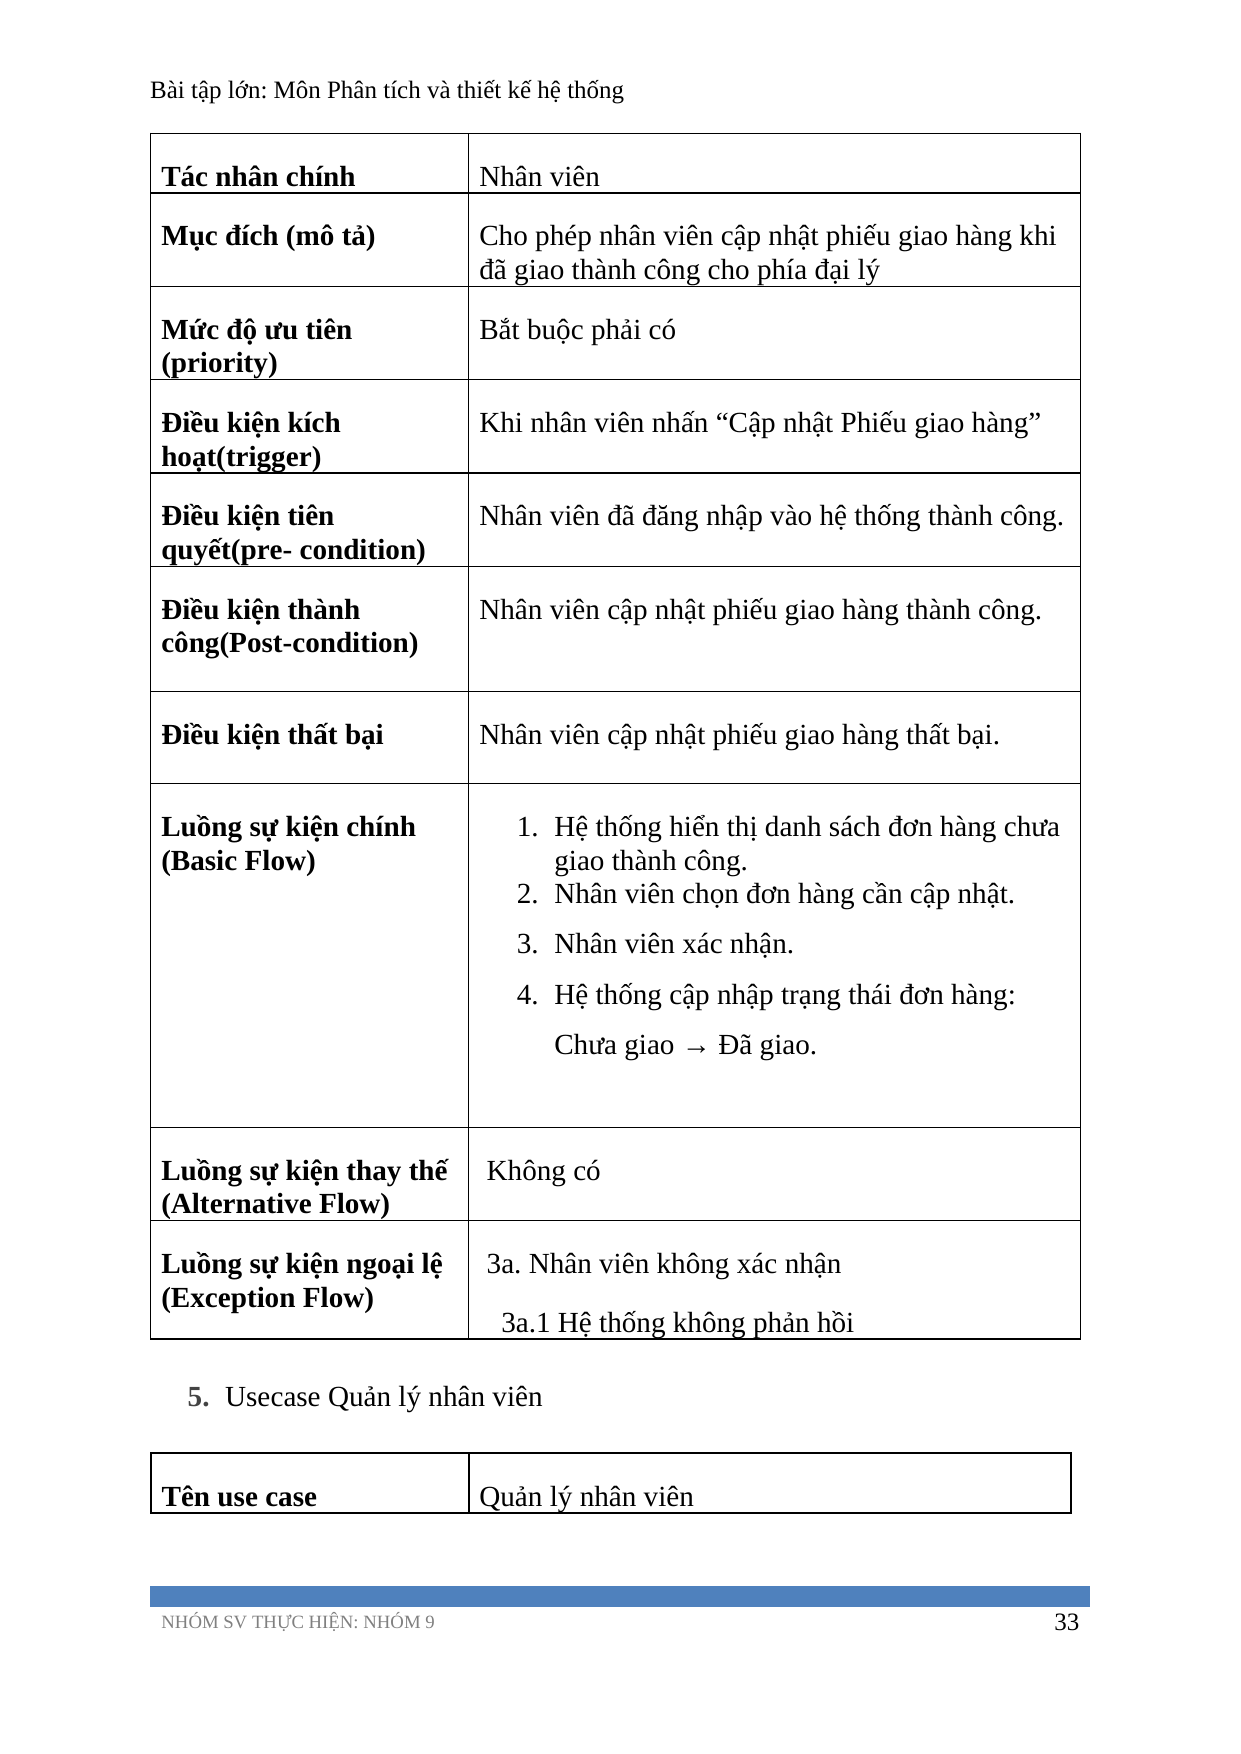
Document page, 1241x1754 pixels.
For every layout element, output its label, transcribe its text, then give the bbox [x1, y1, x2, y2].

table_cell Hệ thống hiển thị danh sách đơn hàng chưa giao thành công. Nhân viên chọn đơn hàng cần cập nhật. Nhân viên xác nhận. Hệ thống cập nhập trạng thái đơn hàng: Chưa giao → Đã giao. [469, 784, 1080, 1127]
table_cell Nhân viên đã đăng nhập vào hệ thống thành công. [469, 474, 1080, 566]
table_cell Điều kiện tiên quyết(pre- condition) [151, 474, 468, 566]
subtitle Usecase Quản lý nhân viên [187, 1379, 1090, 1412]
table_cell Điều kiện thành công(Post-condition) [151, 567, 468, 691]
table_cell Nhân viên [469, 134, 1080, 192]
table_cell Luồng sự kiện chính (Basic Flow) [151, 784, 468, 1127]
table_cell Mục đích (mô tả) [151, 194, 468, 286]
table_cell Bắt buộc phải có [469, 287, 1080, 379]
table_cell Nhân viên cập nhật phiếu giao hàng thất bại. [469, 692, 1080, 783]
table_header Quản lý nhân viên [470, 1454, 1070, 1512]
table_cell Không có [469, 1128, 1080, 1220]
table_cell Điều kiện thất bại [151, 692, 468, 783]
table_cell Nhân viên cập nhật phiếu giao hàng thành công. [469, 567, 1080, 691]
table_cell Điều kiện kích hoạt(trigger) [151, 380, 468, 472]
table_cell Cho phép nhân viên cập nhật phiếu giao hàng khi đã giao thành công cho phía đại lý [469, 194, 1080, 286]
table_cell Luồng sự kiện thay thế (Alternative Flow) [151, 1128, 468, 1220]
table_cell Khi nhân viên nhấn “Cập nhật Phiếu giao hàng” [469, 380, 1080, 472]
table_cell Luồng sự kiện ngoại lệ (Exception Flow) [151, 1221, 468, 1338]
table_cell Mức độ ưu tiên (priority) [151, 287, 468, 379]
table_cell Tác nhân chính [151, 134, 468, 192]
table_cell 3a. Nhân viên không xác nhận 3a.1 Hệ thống không phản hồi [469, 1221, 1080, 1338]
table_header Tên use case [152, 1454, 468, 1512]
